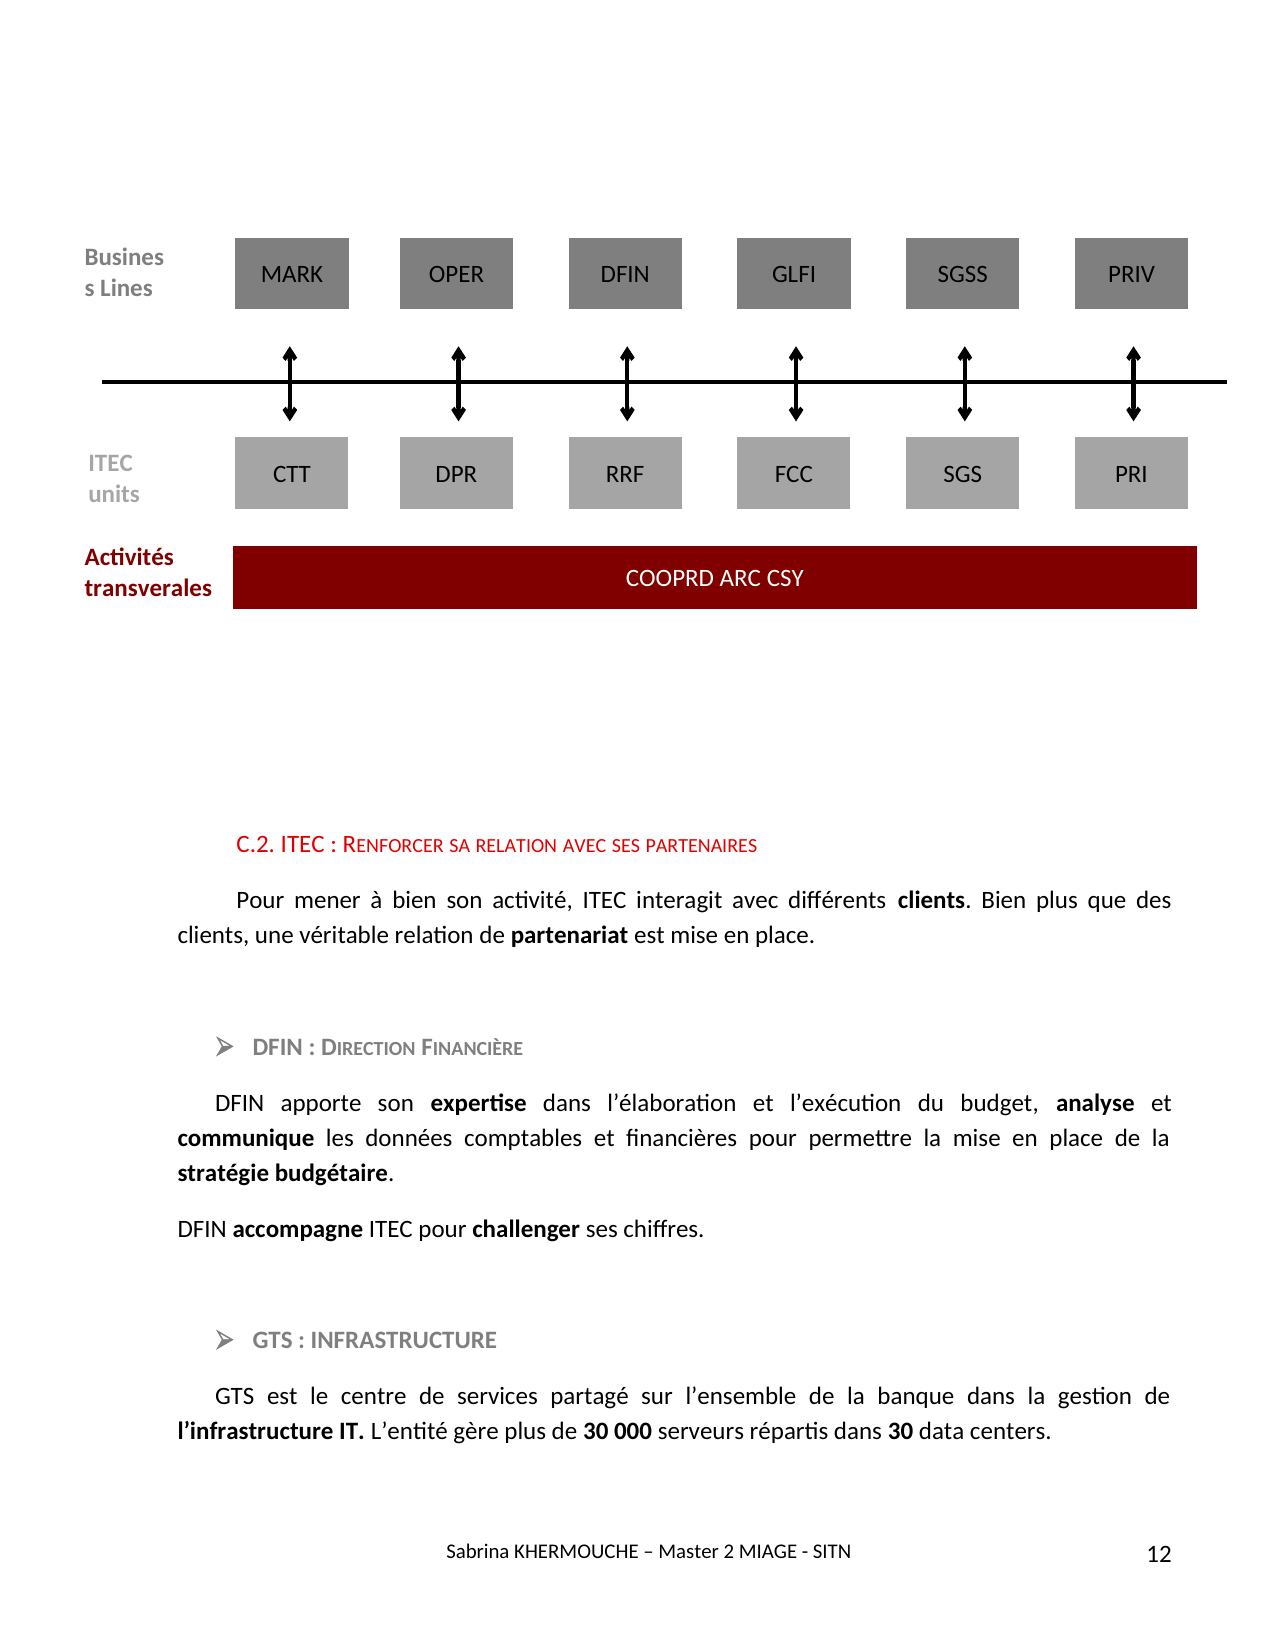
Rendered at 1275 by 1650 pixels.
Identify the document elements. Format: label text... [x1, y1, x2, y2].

text DFIN accompagne ITEC pour challenger ses chiffres. [177, 1213, 1172, 1243]
list GTS : INFRASTRUCTURE [215, 1324, 1172, 1355]
text DFIN apporte son expertise dans l’élaboration et l’exécution du budget, analyse et communique les données comptables et financières pour permettre la mise en place de la stratégie budgétaire. [177, 1087, 1172, 1187]
text GTS est le centre de services partagé sur l’ensemble de la banque dans la gestion de l’infrastructure IT. L’entité gère plus de 30 000 serveurs répartis dans 30 data centers. [177, 1380, 1172, 1446]
list DFIN : Direction Financière [215, 1031, 1172, 1062]
list C.2. ITEC : Renforcer sa relation avec ses partenaires [236, 828, 1172, 859]
text Pour mener à bien son activité, ITEC interagit avec différents clients. Bien plus que des clients, une véritable relation de partenariat est mise en place. [177, 884, 1172, 950]
